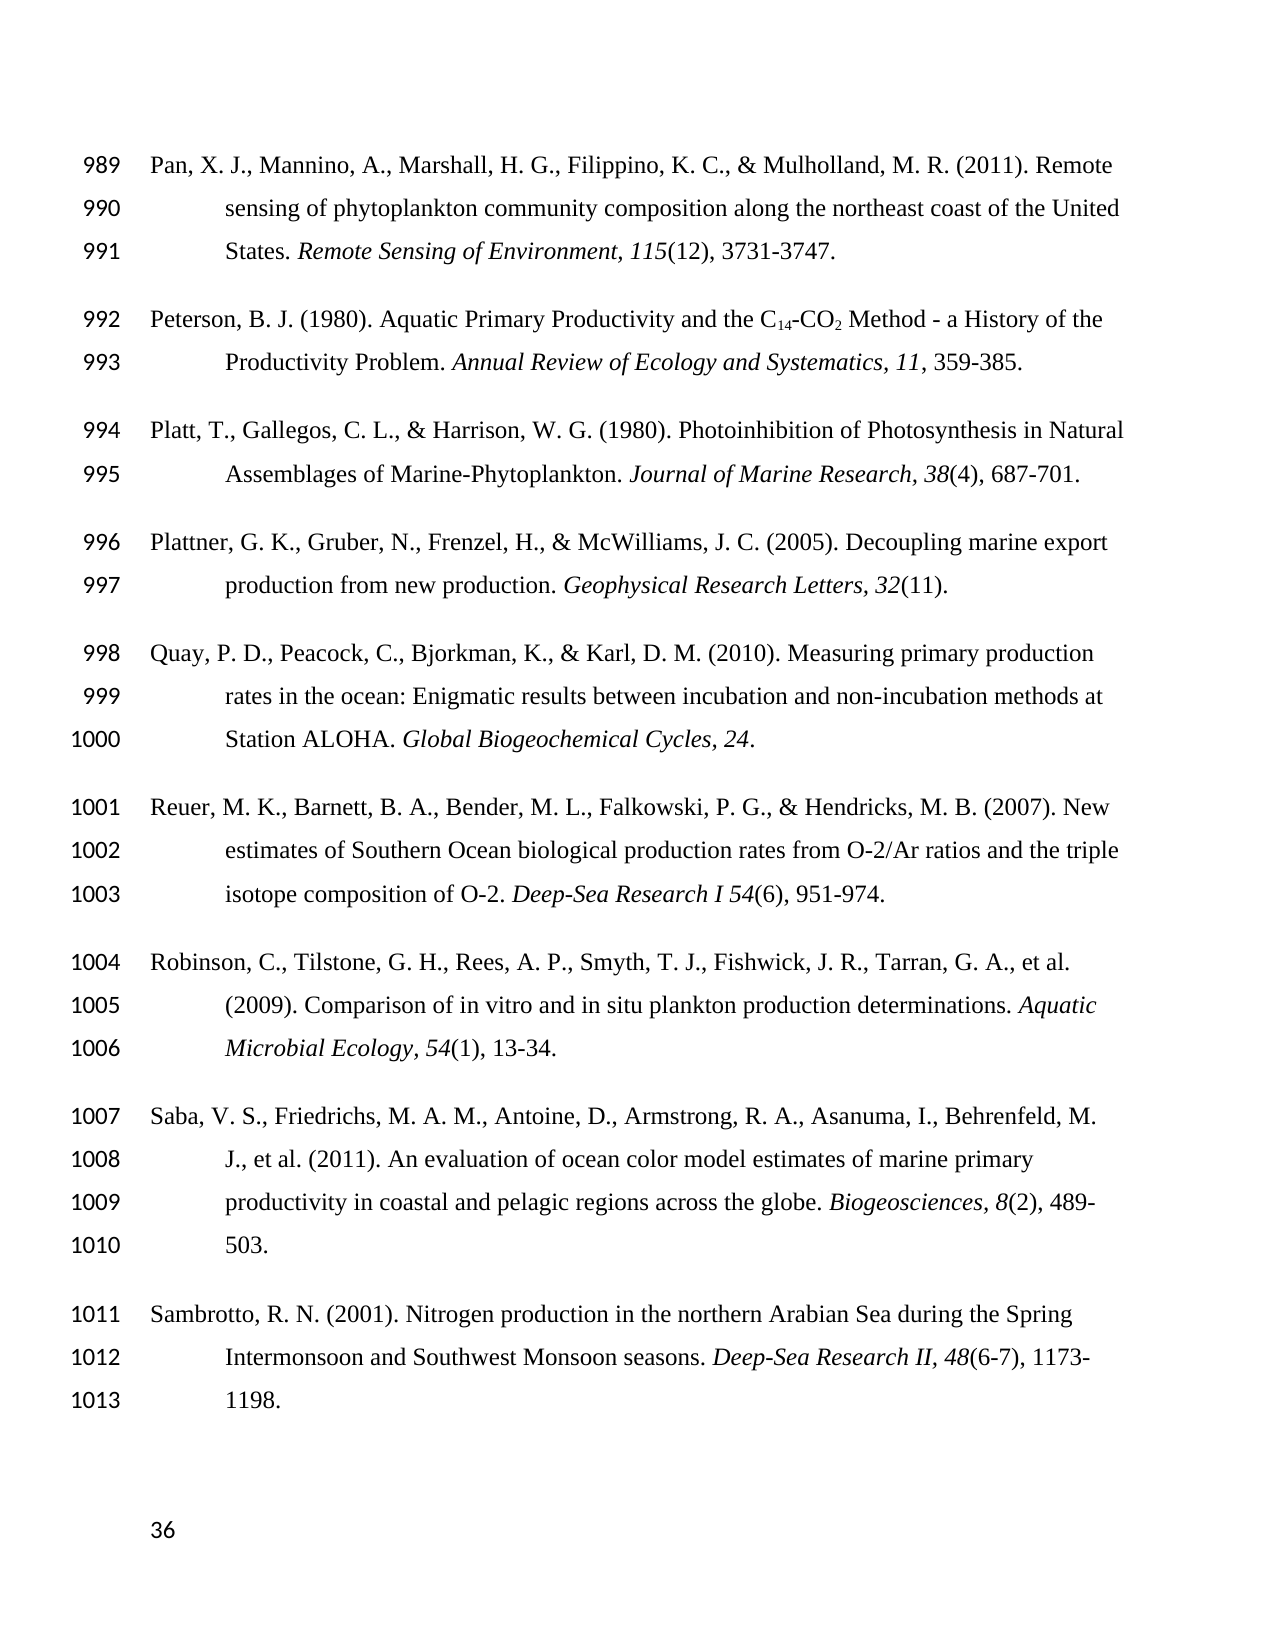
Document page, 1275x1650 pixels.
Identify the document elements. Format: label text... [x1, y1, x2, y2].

text Quay, P. D., Peacock, C., Bjorkman, K., & Karl, D. M. (2010). Measuring primary production rates in the ocean: Enigmatic results between incubation and non-incubation methods at Station ALOHA. Global Biogeochemical Cycles, 24. [150, 638, 1125, 753]
text Pan, X. J., Mannino, A., Marshall, H. G., Filippino, K. C., & Mulholland, M. R. (2011). Remote sensing of phytoplankton community composition along the northeast coast of the United States. Remote Sensing of Environment, 115(12), 3731-3747. [150, 150, 1125, 265]
text Robinson, C., Tilstone, G. H., Rees, A. P., Smyth, T. J., Fishwick, J. R., Tarran, G. A., et al. (2009). Comparison of in vitro and in situ plankton production determinations. Aquatic Microbial Ecology, 54(1), 13-34. [150, 947, 1125, 1062]
text Sambrotto, R. N. (2001). Nitrogen production in the northern Arabian Sea during the Spring Intermonsoon and Southwest Monsoon seasons. Deep-Sea Research II, 48(6-7), 1173-1198. [150, 1299, 1125, 1414]
text Platt, T., Gallegos, C. L., & Harrison, W. G. (1980). Photoinhibition of Photosynthesis in Natural Assemblages of Marine-Phytoplankton. Journal of Marine Research, 38(4), 687-701. [150, 416, 1125, 487]
text Peterson, B. J. (1980). Aquatic Primary Productivity and the C14-CO2 Method - a History of the Productivity Problem. Annual Review of Ecology and Systematics, 11, 359-385. [150, 304, 1125, 376]
text Saba, V. S., Friedrichs, M. A. M., Antoine, D., Armstrong, R. A., Asanuma, I., Behrenfeld, M. J., et al. (2011). An evaluation of ocean color model estimates of marine primary productivity in coastal and pelagic regions across the globe. Biogeosciences, 8(2), 489-503. [150, 1101, 1125, 1259]
text Plattner, G. K., Gruber, N., Frenzel, H., & McWilliams, J. C. (2005). Decoupling marine export production from new production. Geophysical Research Letters, 32(11). [150, 527, 1125, 599]
text Reuer, M. K., Barnett, B. A., Bender, M. L., Falkowski, P. G., & Hendricks, M. B. (2007). New estimates of Southern Ocean biological production rates from O-2/Ar ratios and the triple isotope composition of O-2. Deep-Sea Research I 54(6), 951-974. [150, 792, 1125, 907]
